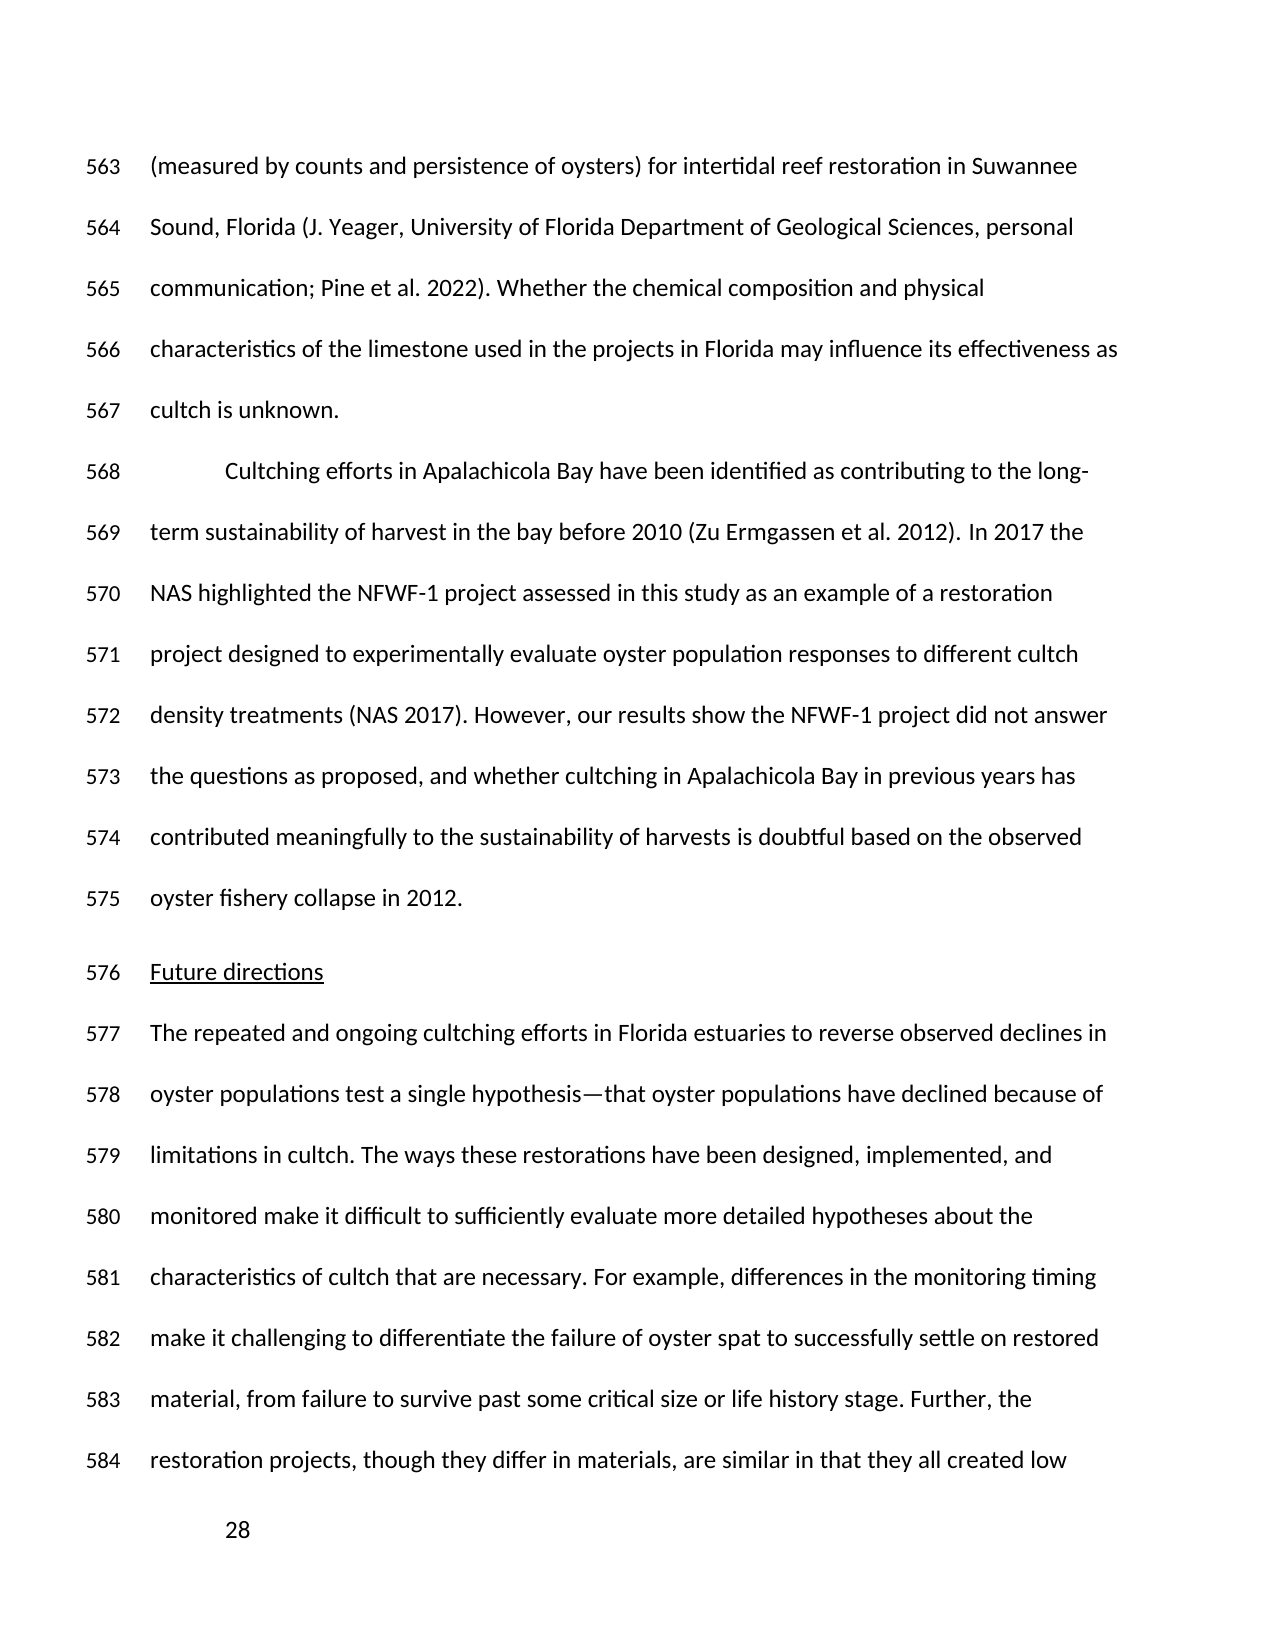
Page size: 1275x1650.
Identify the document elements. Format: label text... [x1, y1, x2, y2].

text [150, 1017, 1125, 1475]
text Cultching efforts in Apalachicola Bay have been identified as contributing to the long-term sustainability of harvest in the bay before 2010 (Zu Ermgassen et al. 2012). In 2017 the NAS highlighted the NFWF-1 project assessed in this study as an example of a restoration project designed to experimentally evaluate oyster population responses to different cultch density treatments (NAS 2017). However, our results show the NFWF-1 project did not answer the questions as proposed, and whether cultching in Apalachicola Bay in previous years has contributed meaningfully to the sustainability of harvests is doubtful based on the observed oyster fishery collapse in 2012. [150, 455, 1125, 913]
subtitle Future directions [150, 956, 1125, 987]
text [150, 150, 1125, 425]
